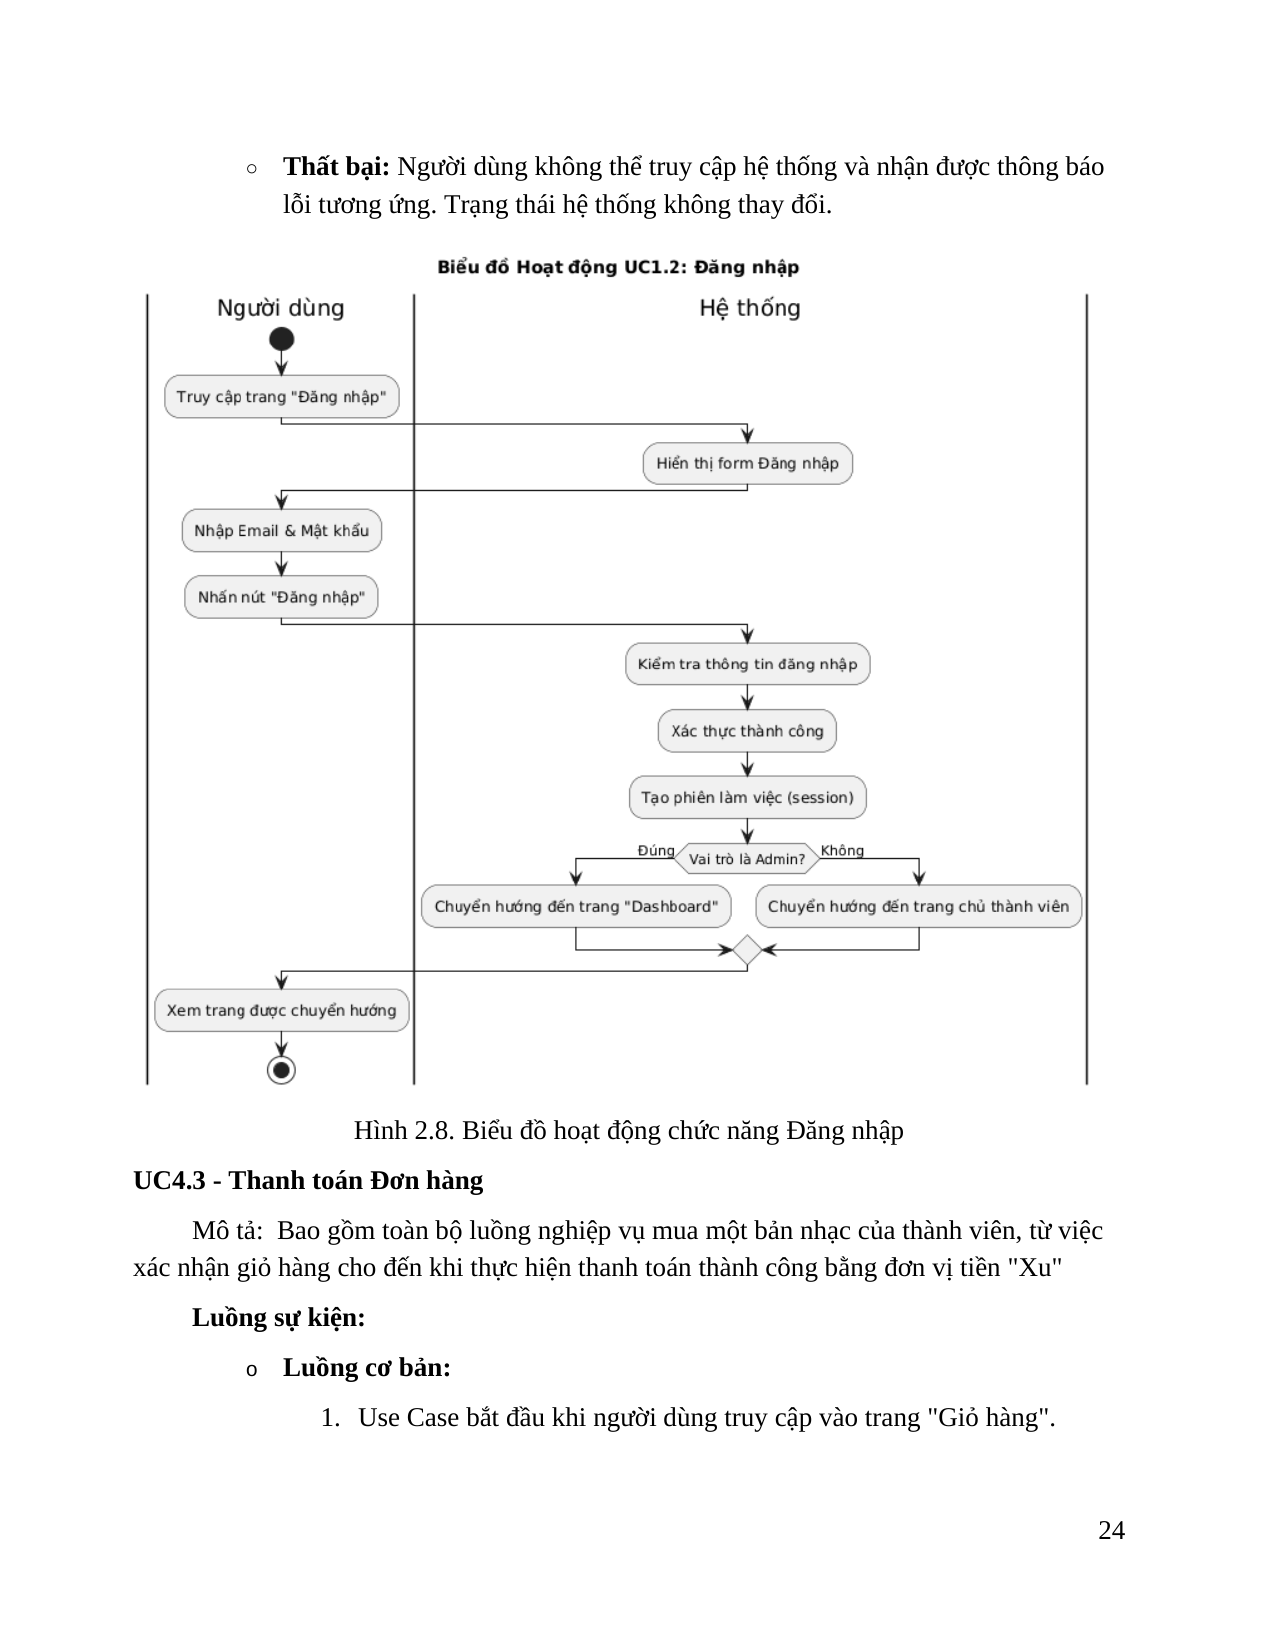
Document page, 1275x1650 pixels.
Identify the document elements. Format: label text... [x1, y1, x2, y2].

text Hình 2.8. Biểu đồ hoạt động chức năng Đăng nhập [133, 1114, 1125, 1146]
text UC4.3 - Thanh toán Đơn hàng [133, 1164, 1125, 1195]
list Use Case bắt đầu khi người dùng truy cập vào trang "Giỏ hàng". [320, 1401, 1125, 1432]
picture [132, 237, 1108, 1096]
list Luồng cơ bản: [245, 1351, 1125, 1382]
text Luồng sự kiện: [192, 1301, 1125, 1332]
list Thất bại: Người dùng không thể truy cập hệ thống và nhận được thông báo lỗi tương ứng. Trạng thái hệ thống không thay đổi. [245, 150, 1125, 219]
text Mô tả: Bao gồm toàn bộ luồng nghiệp vụ mua một bản nhạc của thành viên, từ việc xác nhận giỏ hàng cho đến khi thực hiện thanh toán thành công bằng đơn vị tiền "Xu" [133, 1214, 1125, 1282]
